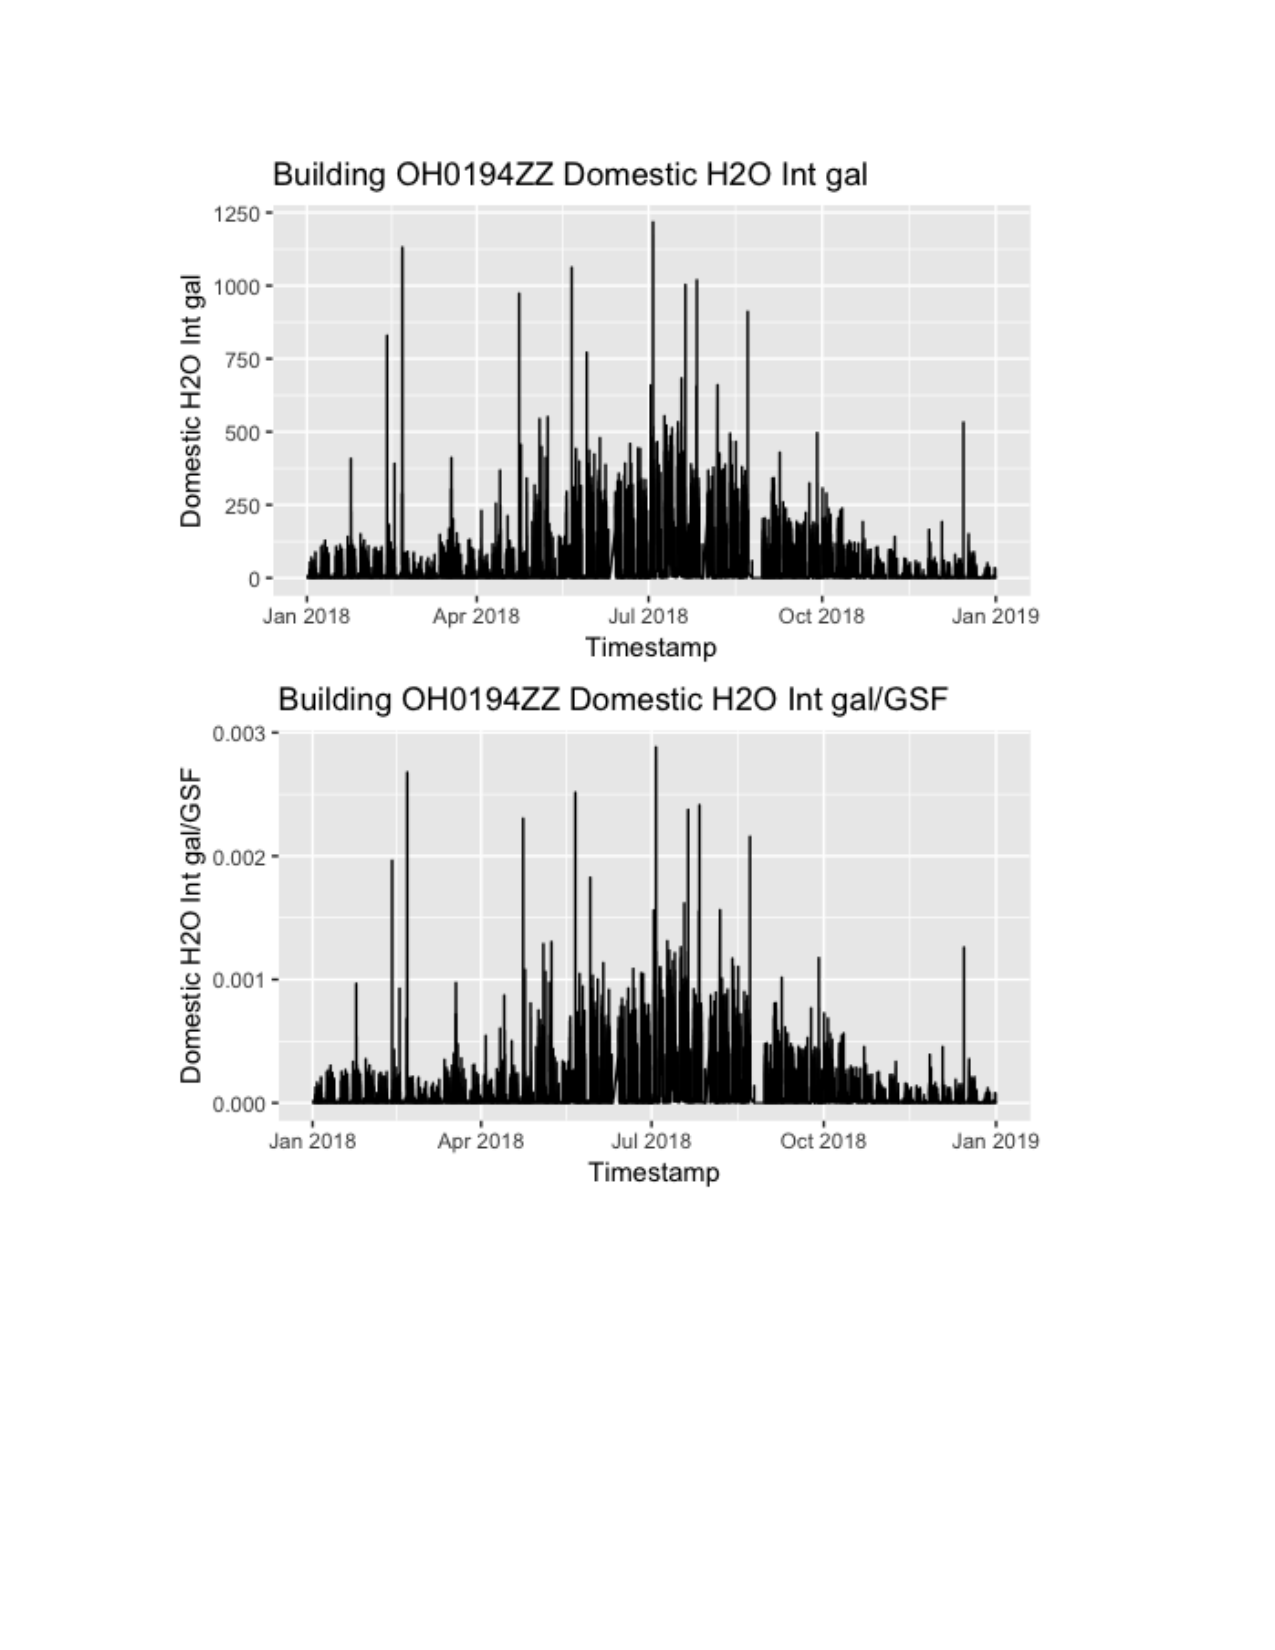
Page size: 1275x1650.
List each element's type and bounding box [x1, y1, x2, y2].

picture [168, 150, 1044, 1200]
